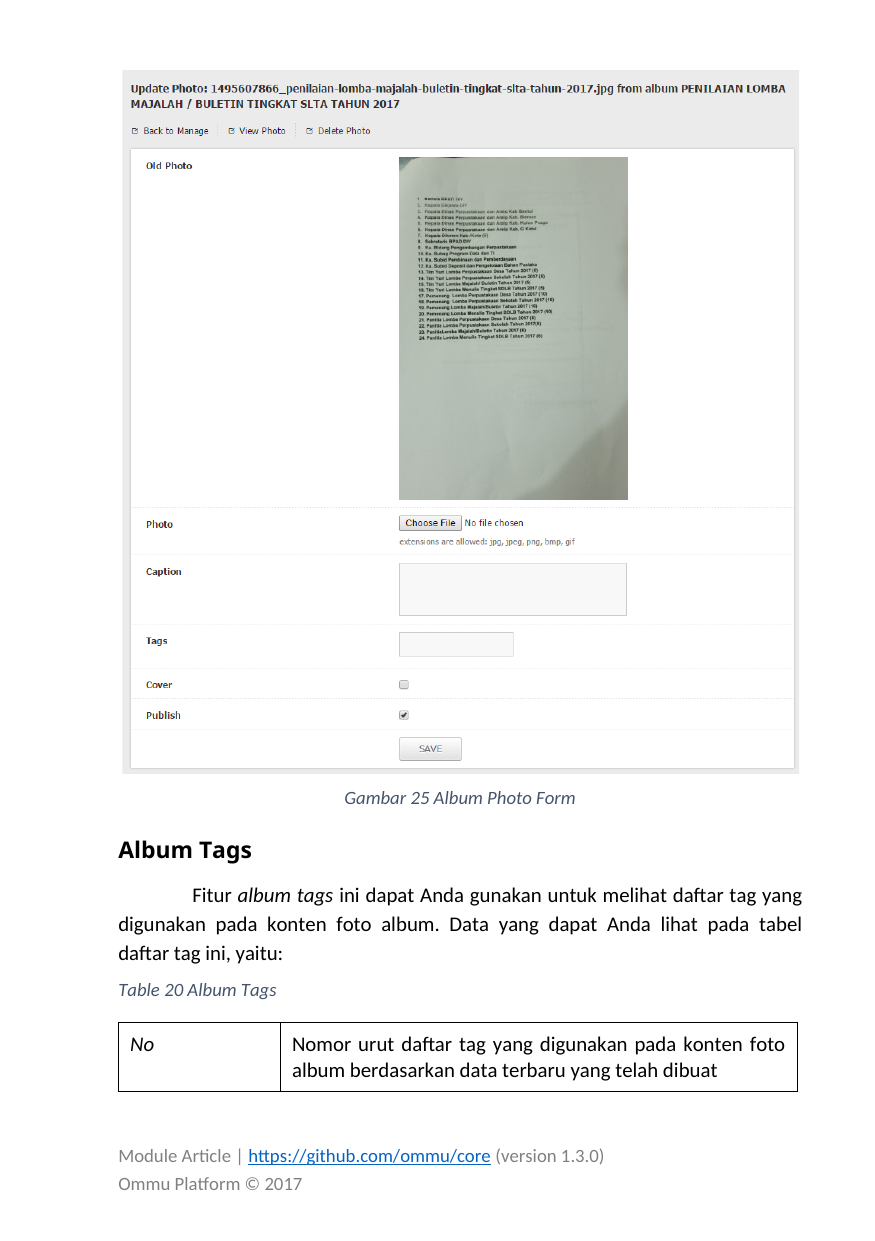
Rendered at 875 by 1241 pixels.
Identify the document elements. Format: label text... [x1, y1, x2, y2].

subtitle Album Tags [118, 834, 803, 865]
picture [122, 70, 800, 774]
text Table 20 Album Tags [118, 978, 803, 1001]
text Fitur album tags ini dapat Anda gunakan untuk melihat daftar tag yang digunakan pada konten foto album. Data yang dapat Anda lihat pada tabel daftar tag ini, yaitu: [118, 882, 803, 966]
table_header Nomor urut daftar tag yang digunakan pada konten foto album berdasarkan data terbaru yang telah dibuat [281, 1023, 797, 1091]
table_header No [119, 1023, 280, 1091]
text Gambar 25 Album Photo Form [118, 786, 803, 809]
